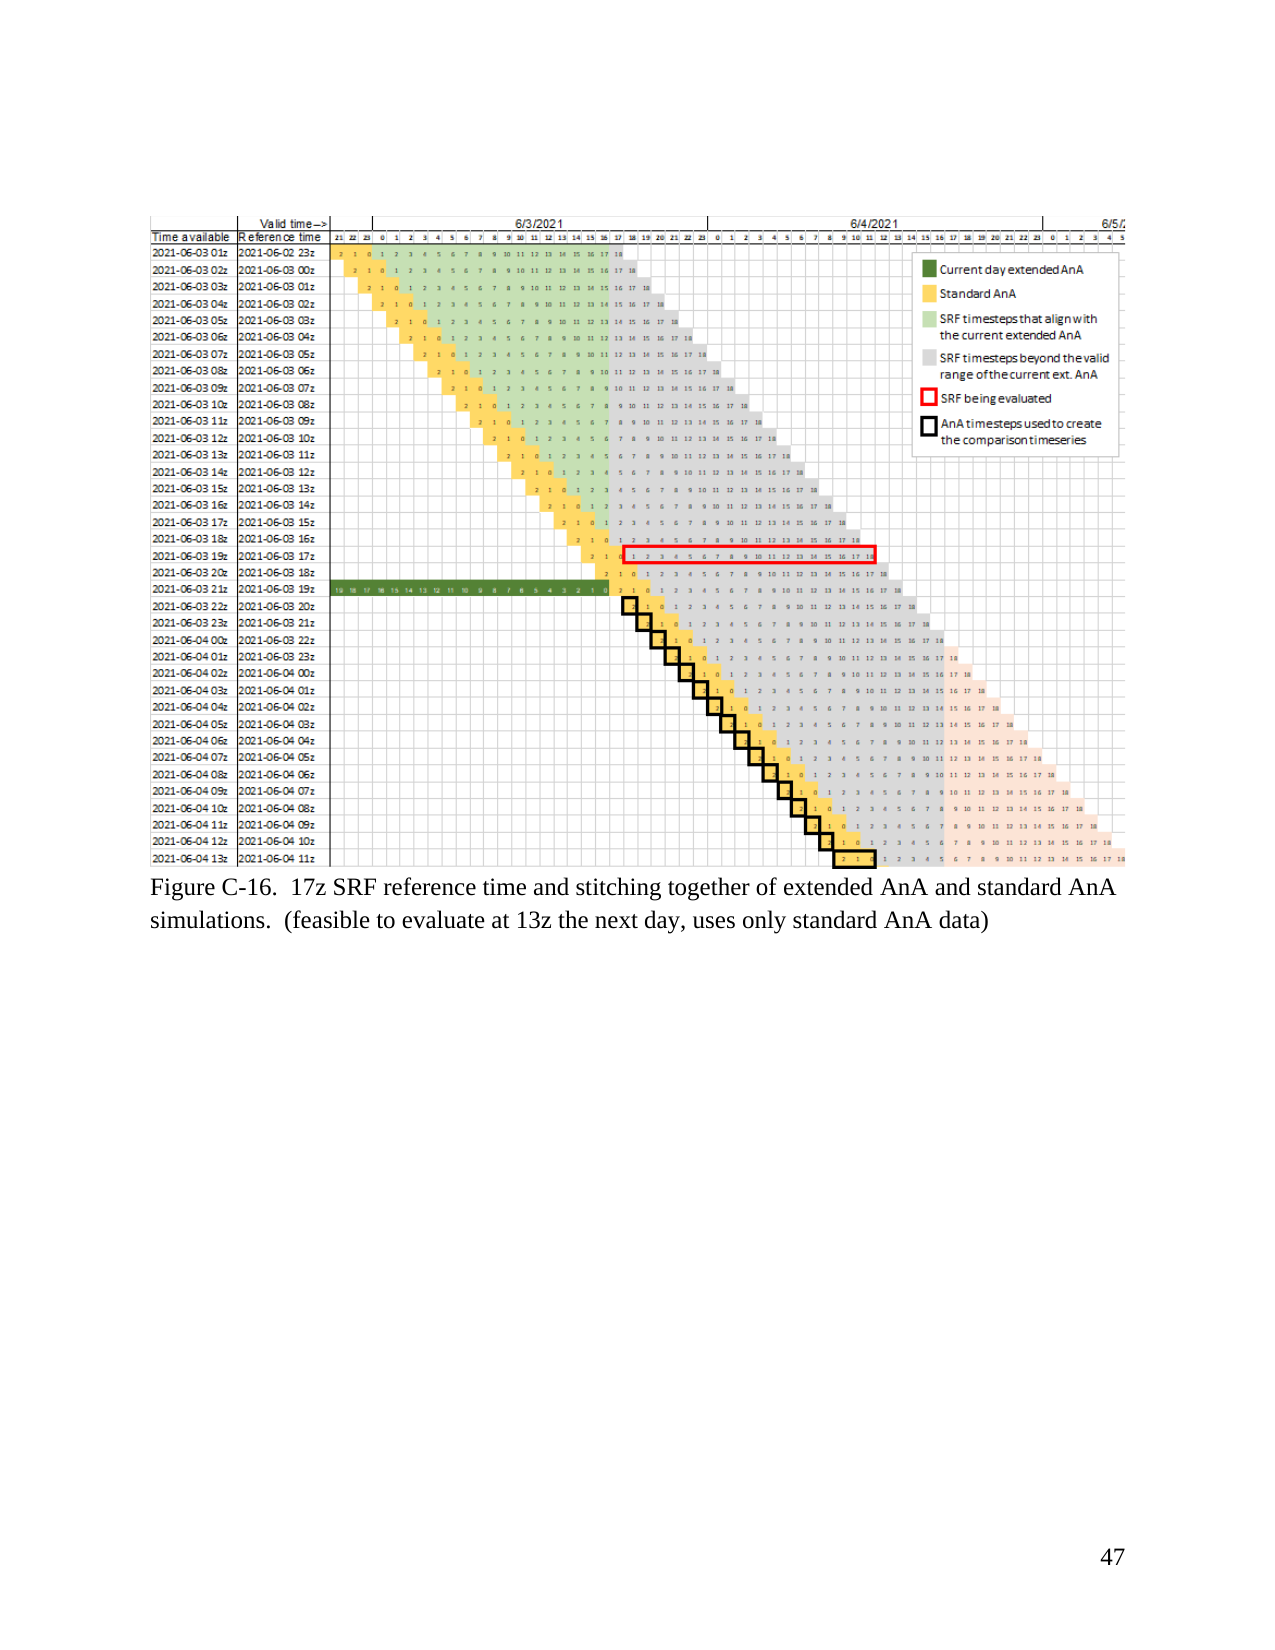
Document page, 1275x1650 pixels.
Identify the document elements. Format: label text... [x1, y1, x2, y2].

picture [150, 216, 1125, 869]
text Figure C-16. 17z SRF reference time and stitching together of extended AnA and standard AnA simulations. (feasible to evaluate at 13z the next day, uses only standard AnA data) [150, 872, 1125, 934]
